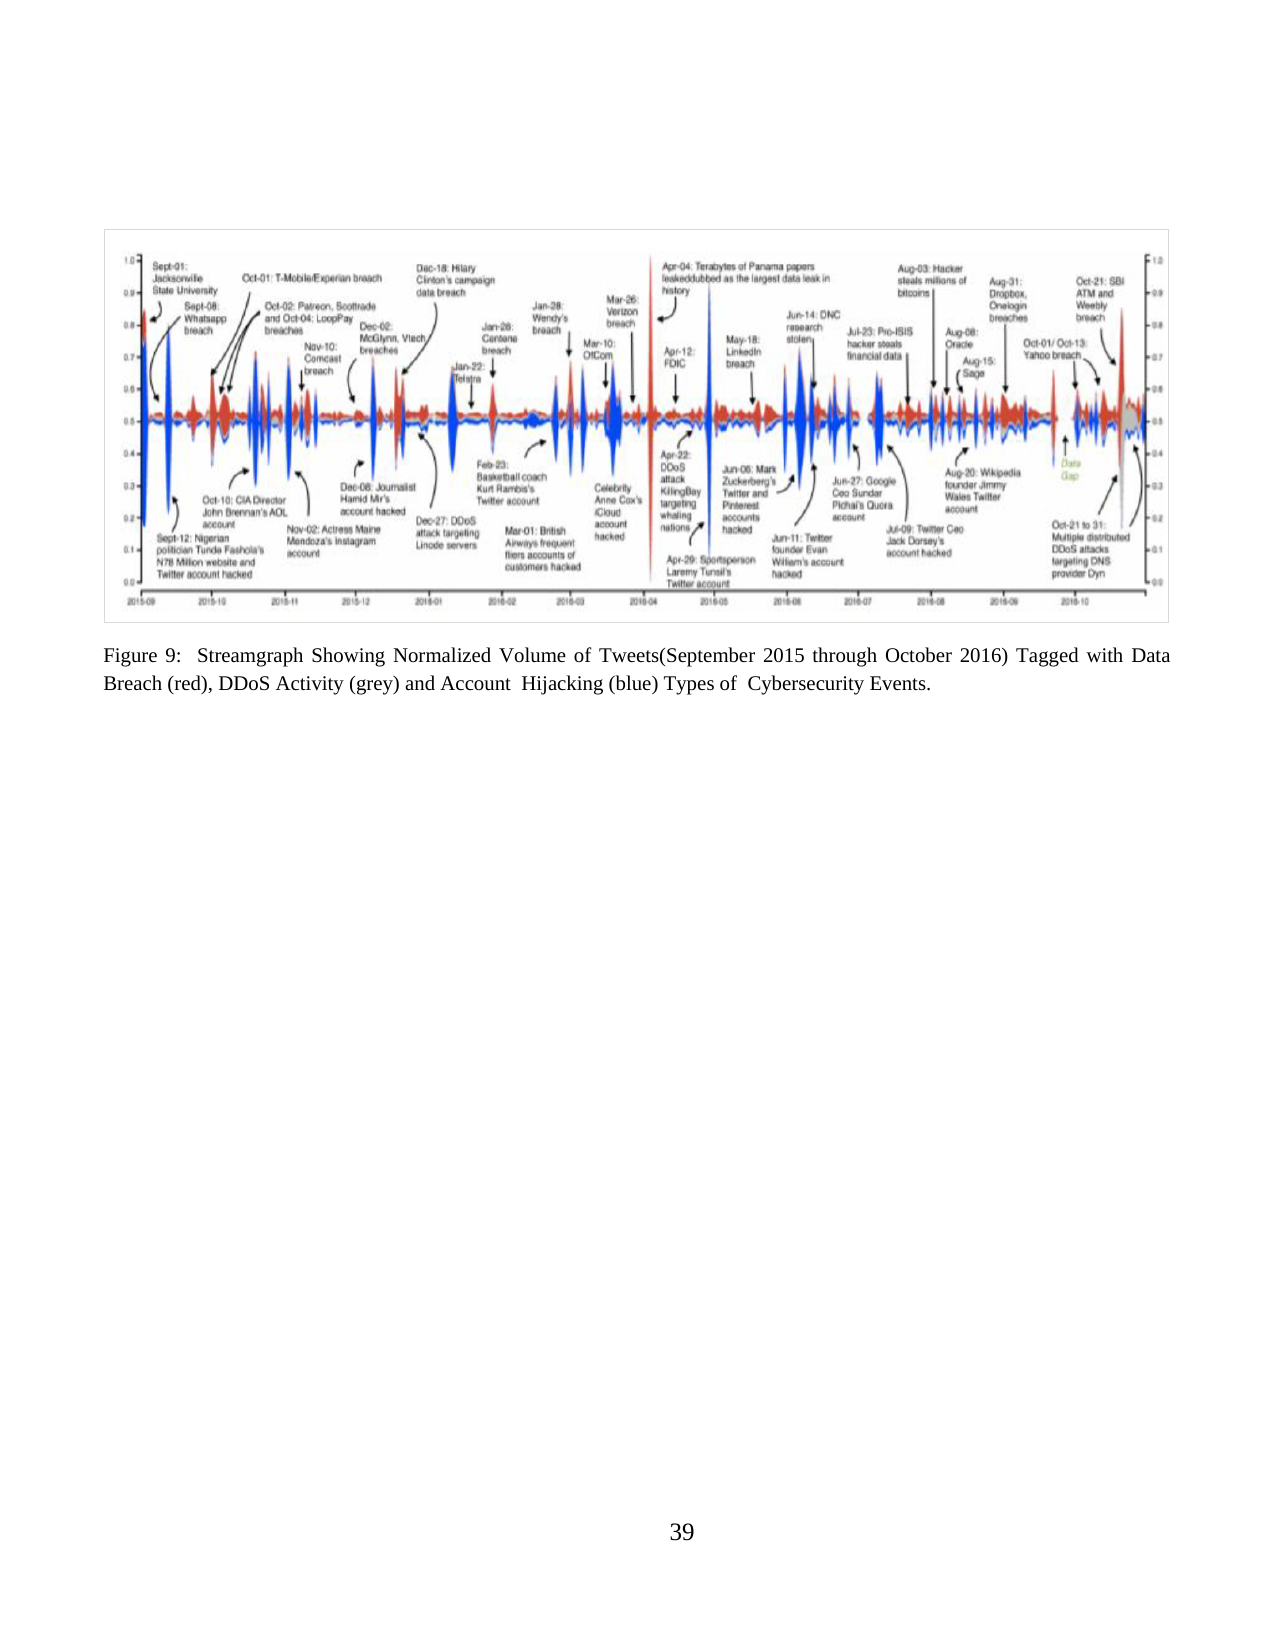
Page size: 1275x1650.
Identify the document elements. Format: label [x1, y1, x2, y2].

picture [105, 230, 1168, 622]
